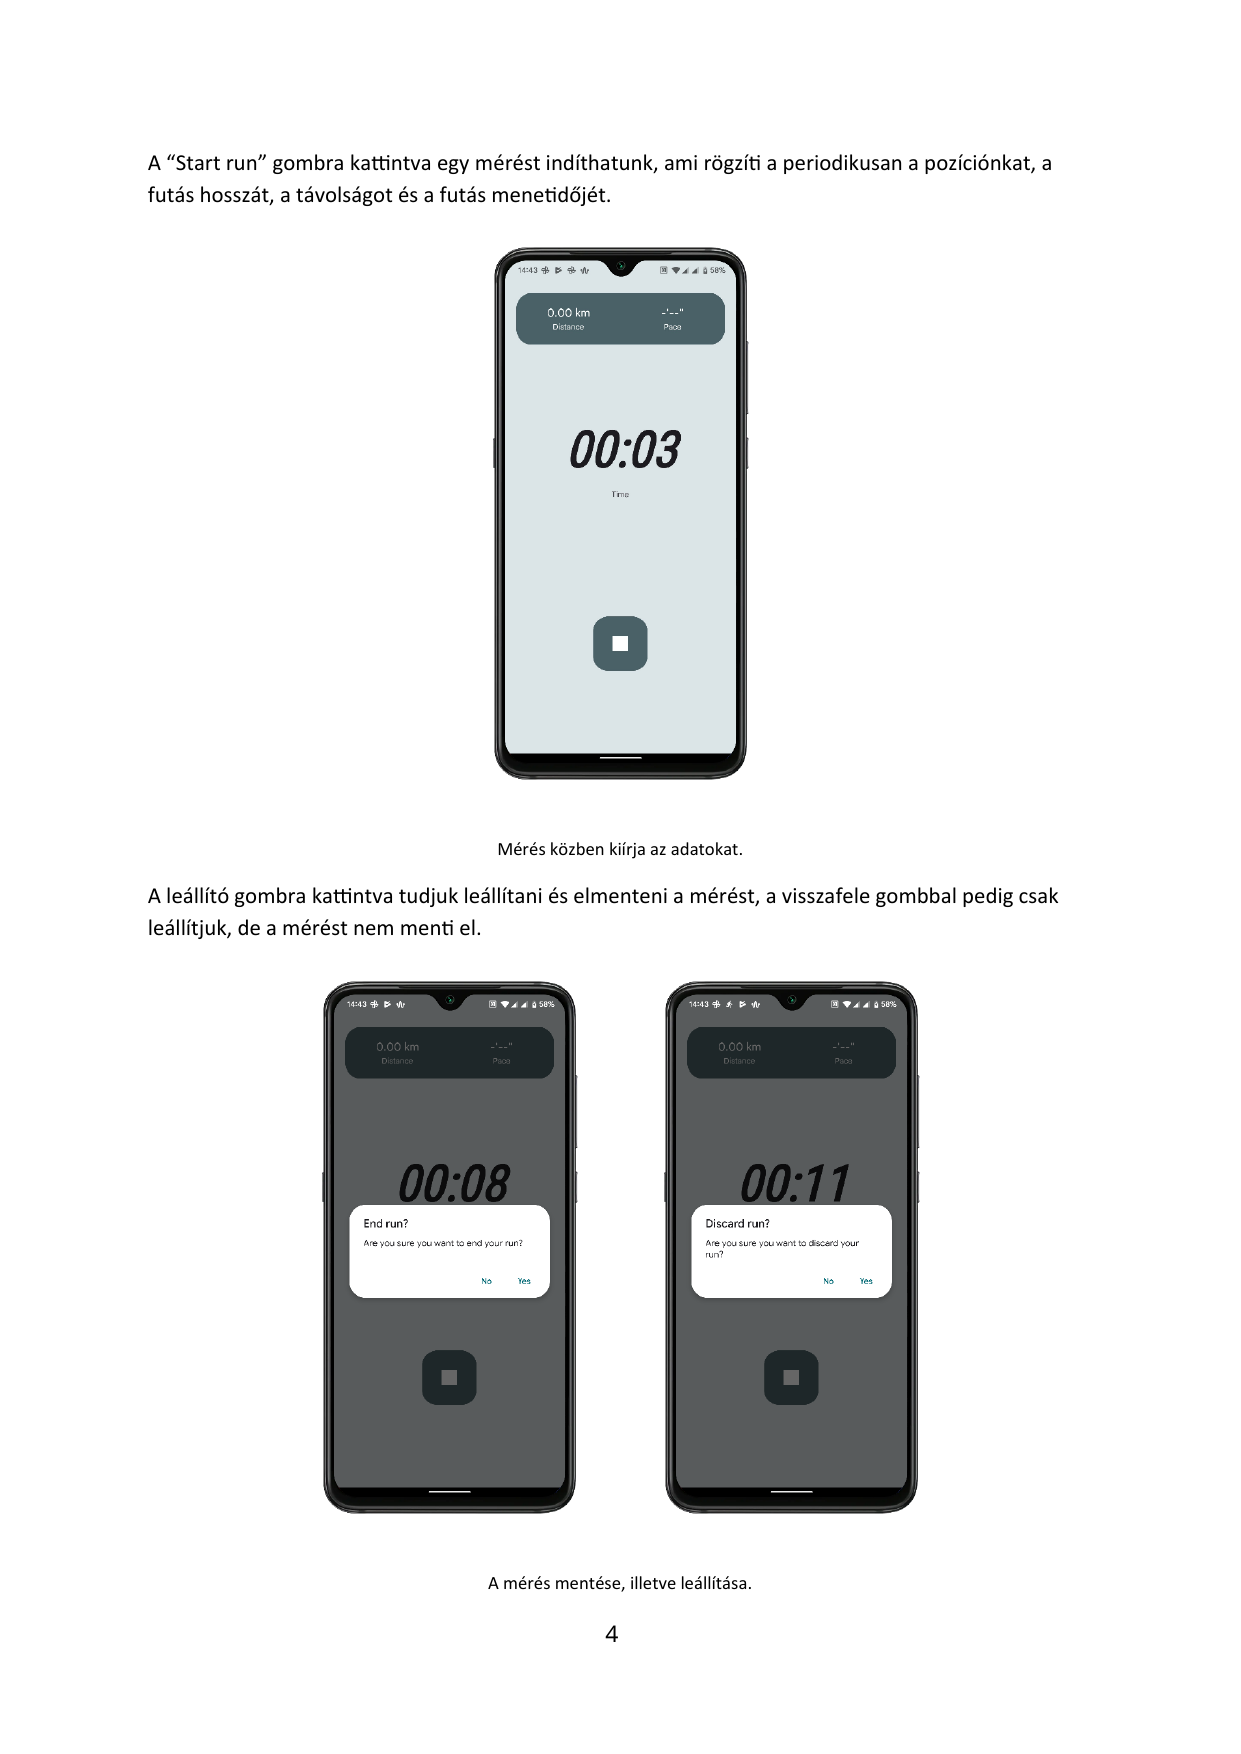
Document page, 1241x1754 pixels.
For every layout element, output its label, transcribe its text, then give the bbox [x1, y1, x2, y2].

text A leállító gombra kattintva tudjuk leállítani és elmenteni a mérést, a visszafele gombbal pedig csak leállítjuk, de a mérést nem menti el. [148, 881, 1093, 941]
text Mérés közben kiírja az adatokat. [148, 837, 1093, 860]
picture [449, 212, 792, 812]
picture [278, 945, 963, 1546]
text A “Start run” gombra kattintva egy mérést indíthatunk, ami rögzíti a periodikusan a pozíciónkat, a futás hosszát, a távolságot és a futás menetidőjét. [148, 148, 1093, 208]
text A mérés mentése, illetve leállítása. [148, 1571, 1093, 1594]
